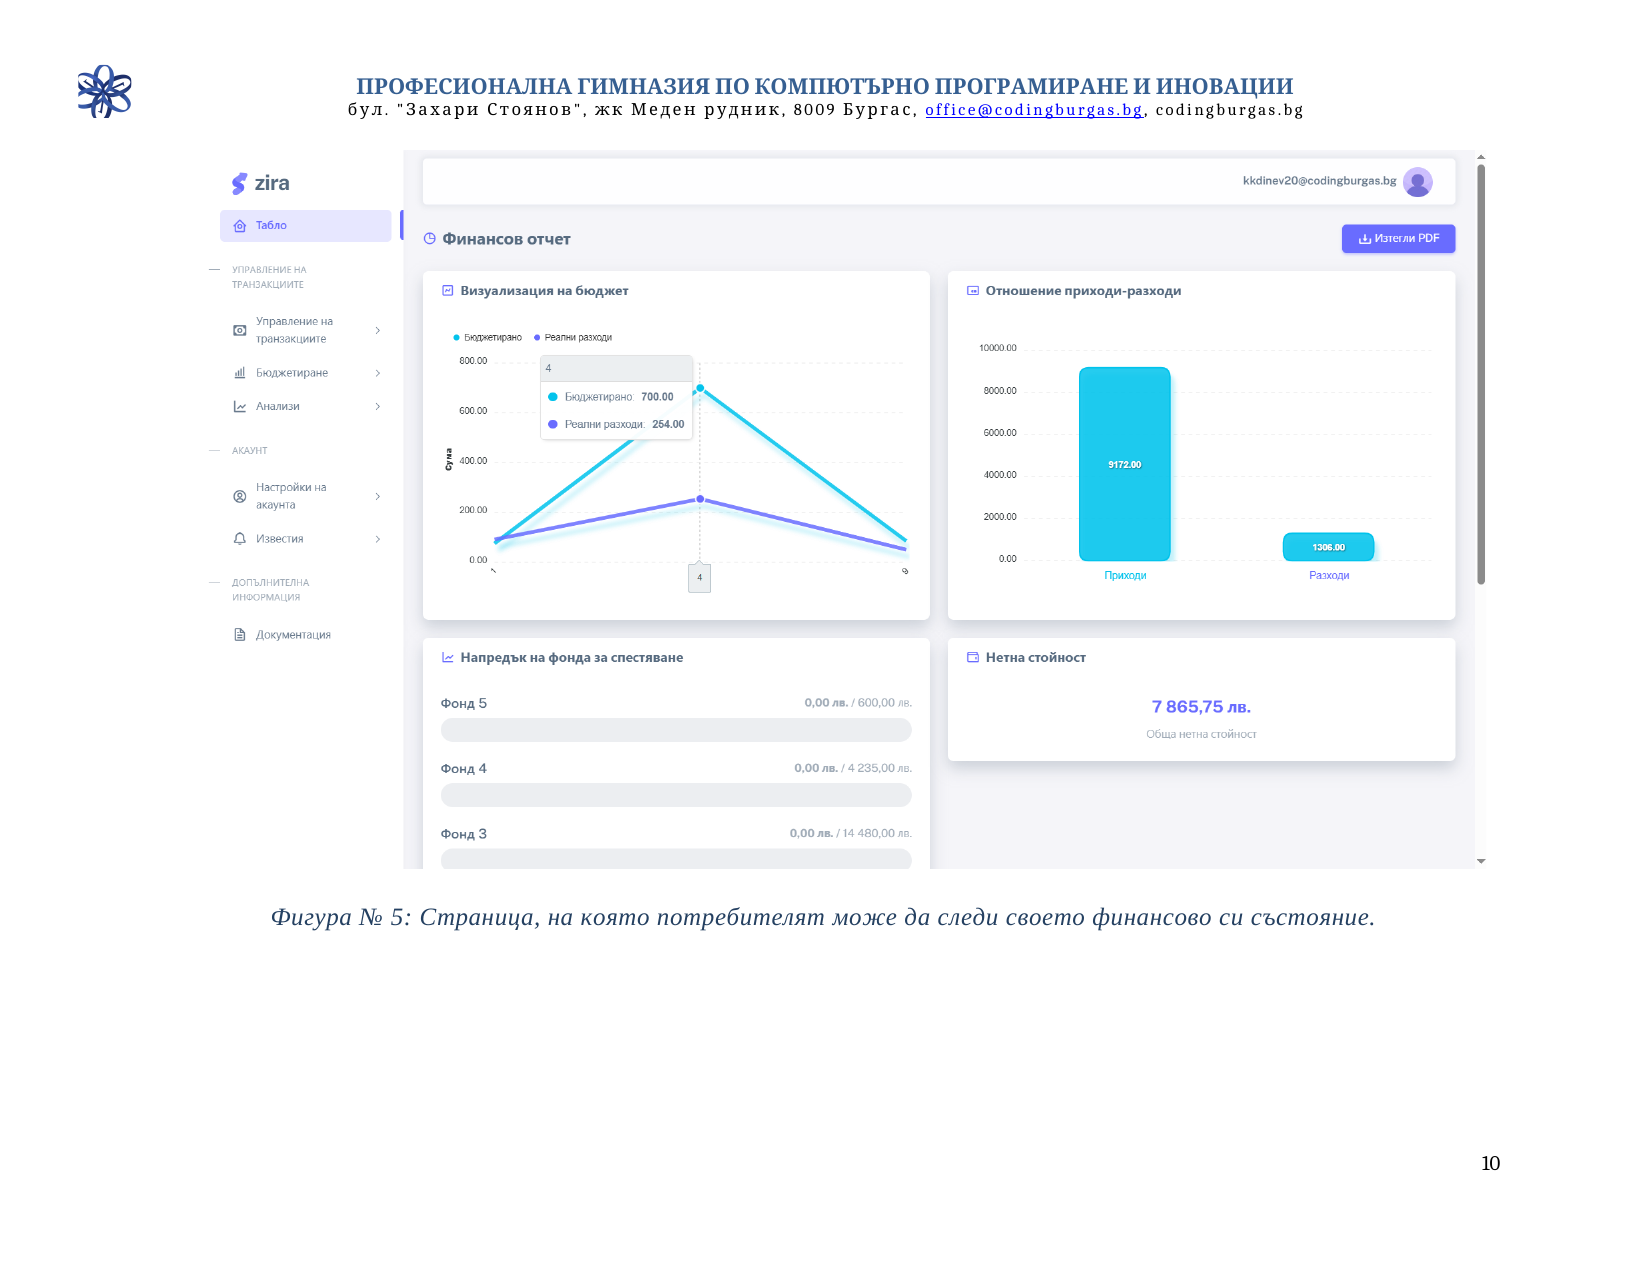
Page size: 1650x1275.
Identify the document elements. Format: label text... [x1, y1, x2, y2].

text Фигура № 5: Страница, на която потребителят може да следи своето финансово си състояние. [150, 902, 1500, 930]
picture [78, 64, 132, 118]
picture [208, 150, 1487, 869]
